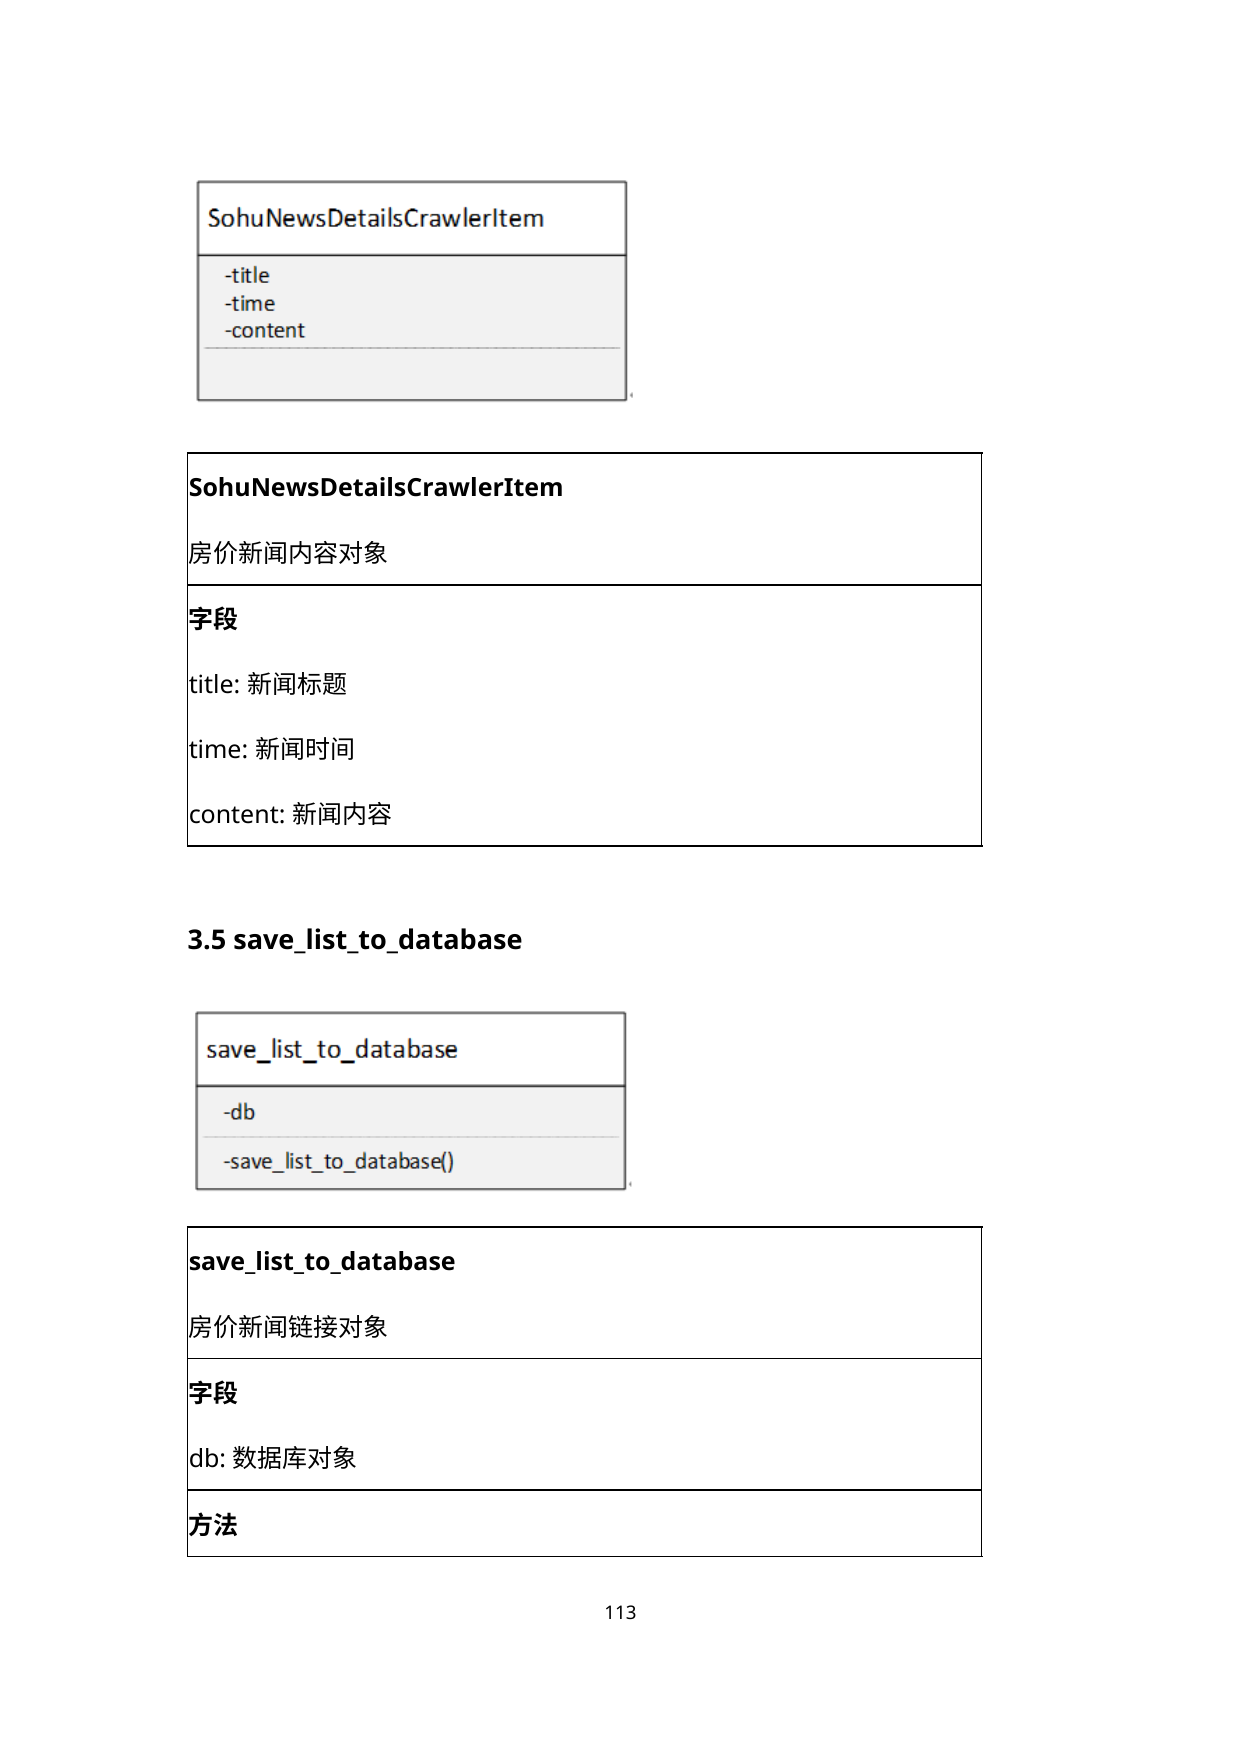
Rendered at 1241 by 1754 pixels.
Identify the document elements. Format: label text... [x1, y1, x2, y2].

picture [187, 999, 632, 1194]
table_cell 字段 title: 新闻标题 time: 新闻时间 content: 新闻内容 [188, 586, 981, 845]
table_cell 字段 db: 数据库对象 [188, 1359, 981, 1489]
table_header save_list_to_database 房价新闻链接对象 [188, 1228, 981, 1358]
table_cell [188, 1491, 981, 1556]
table_header SohuNewsDetailsCrawlerItem 房价新闻内容对象 [188, 454, 981, 584]
picture [187, 175, 633, 405]
text 3.5 save_list_to_database [187, 907, 1053, 972]
